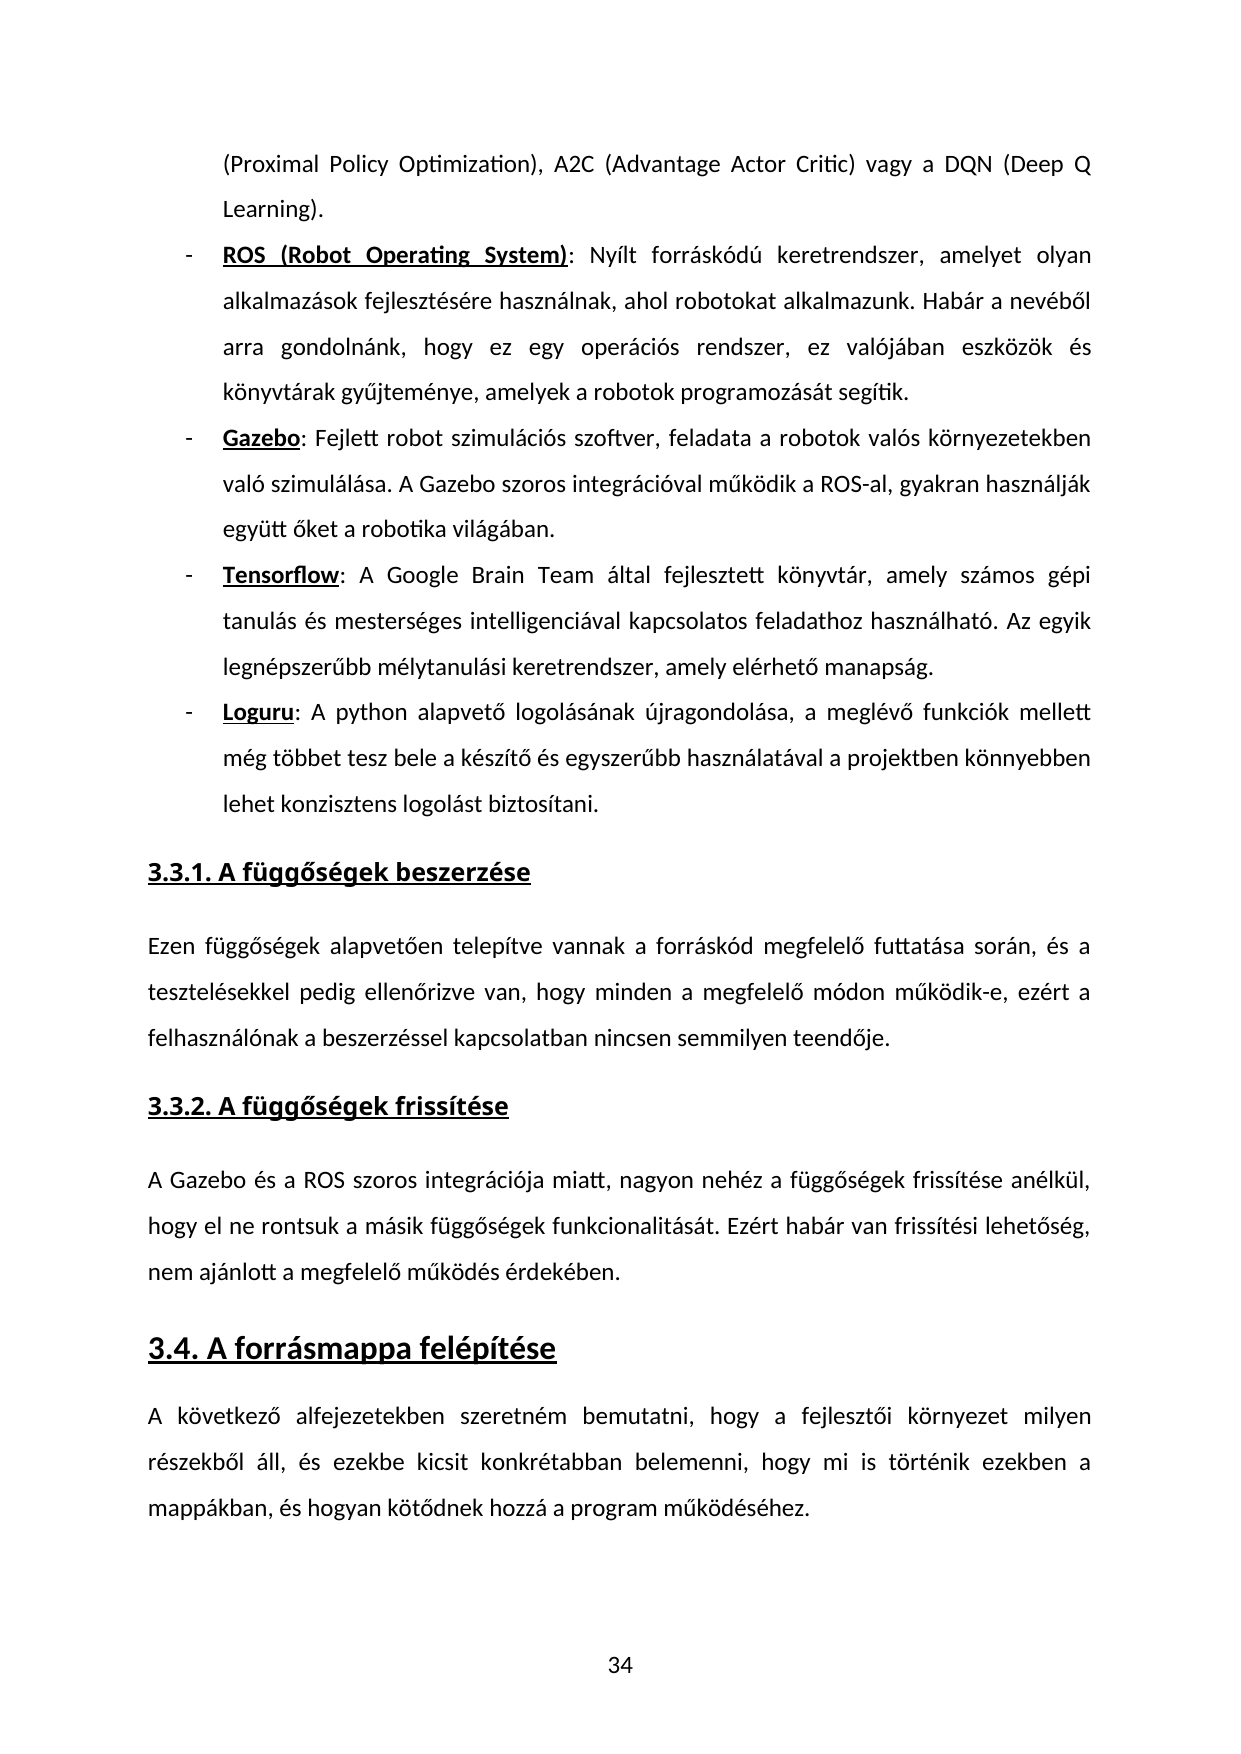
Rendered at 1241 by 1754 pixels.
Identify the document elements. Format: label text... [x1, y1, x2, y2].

list Gazebo: Fejlett robot szimulációs szoftver, feladata a robotok valós környezetekben való szimulálása. A Gazebo szoros integrációval működik a ROS-al, gyakran használják együtt őket a robotika világában. [185, 422, 1092, 544]
text Ezen függőségek alapvetően telepítve vannak a forráskód megfelelő futtatása során, és a tesztelésekkel pedig ellenőrizve van, hogy minden a megfelelő módon működik-e, ezért a felhasználónak a beszerzéssel kapcsolatban nincsen semmilyen teendője. [148, 931, 1092, 1052]
list ROS (Robot Operating System): Nyílt forráskódú keretrendszer, amelyet olyan alkalmazások fejlesztésére használnak, ahol robotokat alkalmazunk. Habár a nevéből arra gondolnánk, hogy ez egy operációs rendszer, ez valójában eszközök és könyvtárak gyűjteménye, amelyek a robotok programozását segítik. [185, 239, 1092, 407]
subtitle 3.3.2. A függőségek frissítése [148, 1088, 1092, 1123]
text A Gazebo és a ROS szoros integrációja miatt, nagyon nehéz a függőségek frissítése anélkül, hogy el ne rontsuk a másik függőségek funkcionalitását. Ezért habár van frissítési lehetőség, nem ajánlott a megfelelő működés érdekében. [148, 1164, 1092, 1287]
list Tensorflow: A Google Brain Team által fejlesztett könyvtár, amely számos gépi tanulás és mesterséges intelligenciával kapcsolatos feladathoz használható. Az egyik legnépszerűbb mélytanulási keretrendszer, amely elérhető manapság. [185, 559, 1092, 681]
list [185, 148, 1092, 224]
subtitle 3.4. A forrásmappa felépítése [148, 1327, 1092, 1367]
text A következő alfejezetekben szeretném bemutatni, hogy a fejlesztői környezet milyen részekből áll, és ezekbe kicsit konkrétabban belemenni, hogy mi is történik ezekben a mappákban, és hogyan kötődnek hozzá a program működéséhez. [148, 1400, 1092, 1522]
subtitle 3.3.1. A függőségek beszerzése [148, 854, 1092, 888]
list Loguru: A python alapvető logolásának újragondolása, a meglévő funkciók mellett még többet tesz bele a készítő és egyszerűbb használatával a projektben könnyebben lehet konzisztens logolást biztosítani. [185, 696, 1092, 818]
